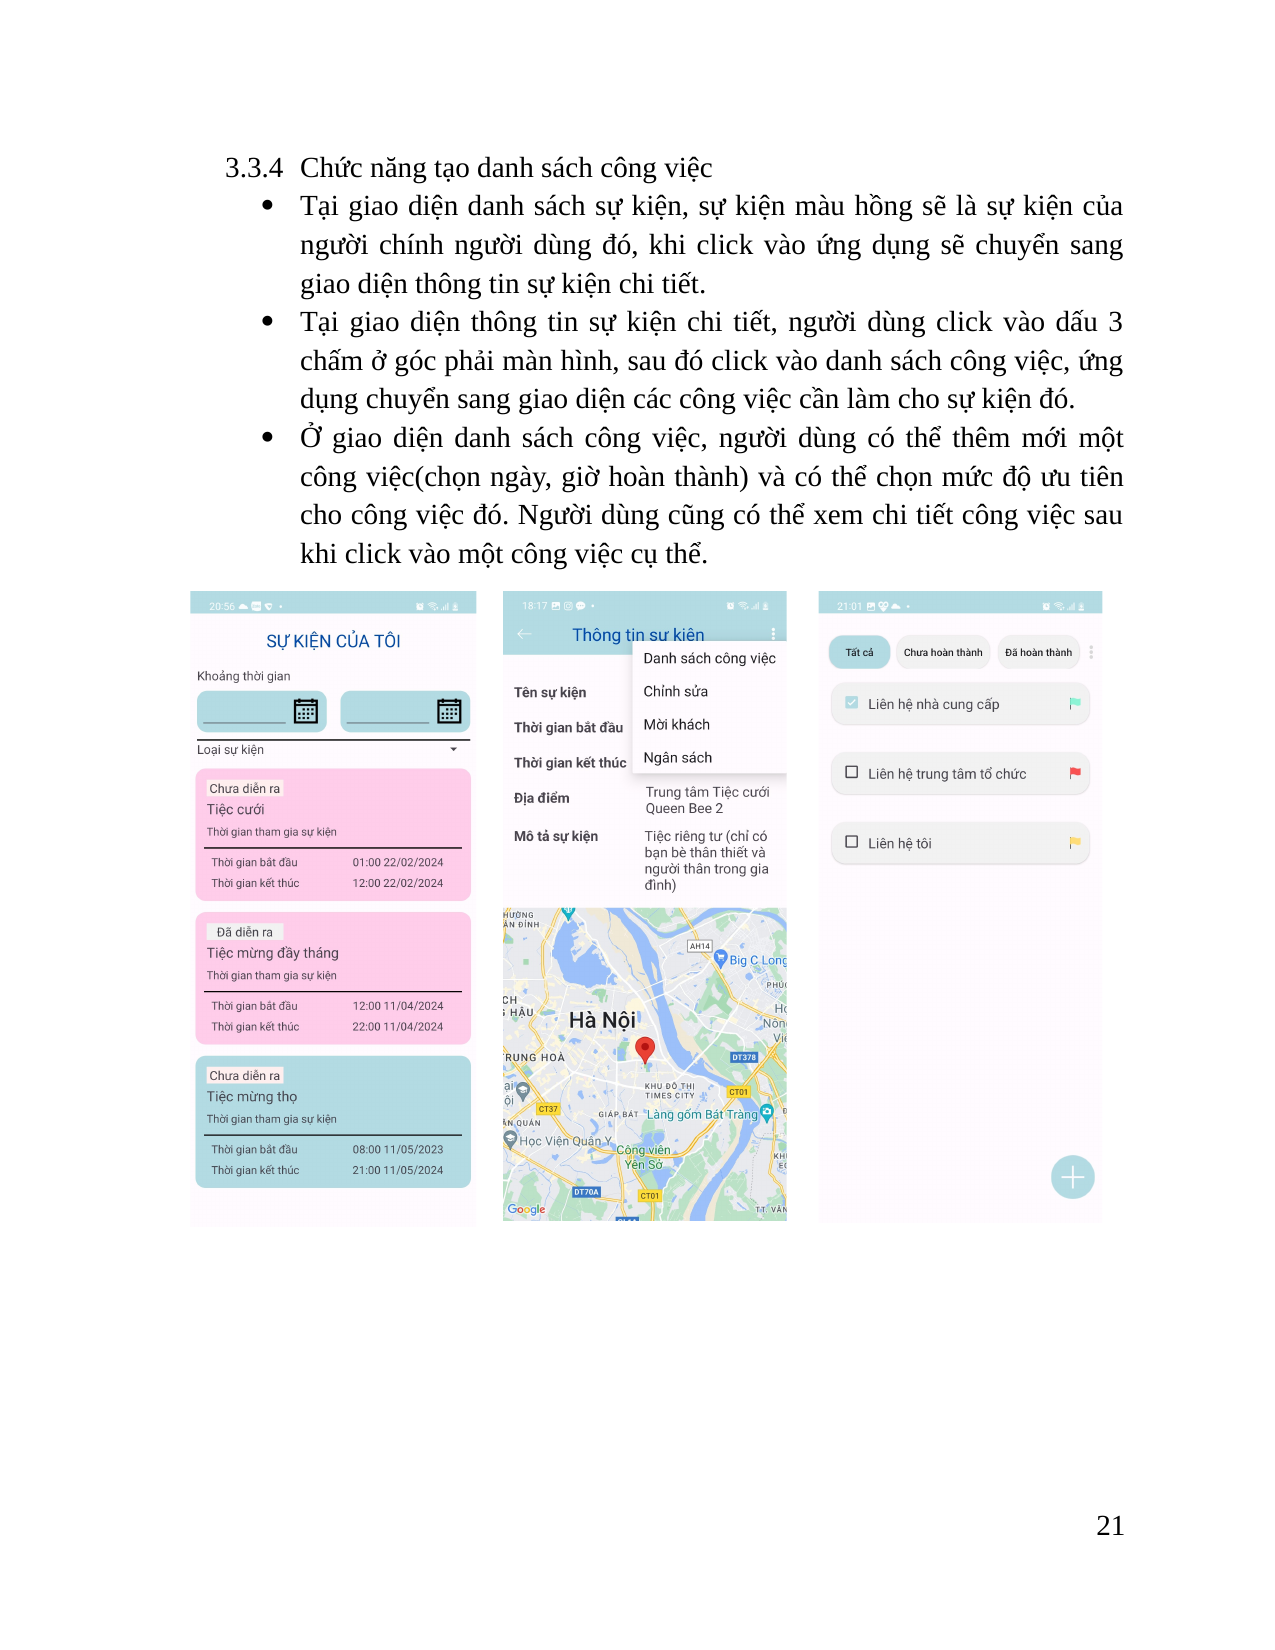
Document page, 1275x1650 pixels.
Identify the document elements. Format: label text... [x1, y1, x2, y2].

list Ở giao diện danh sách công việc, người dùng có thể thêm mới một công việc(chọn ngày, giờ hoàn thành) và có thể chọn mức độ ưu tiên cho công việc đó. Người dùng cũng có thể xem chi tiết công việc sau khi click vào một công việc cụ thể. [262, 420, 1125, 569]
list Tại giao diện danh sách sự kiện, sự kiện màu hồng sẽ là sự kiện của người chính người dùng đó, khi click vào ứng dụng sẽ chuyển sang giao diện thông tin sự kiện chi tiết. [262, 188, 1125, 299]
picture [818, 591, 1103, 1223]
table_header [179, 591, 492, 1232]
table_header [492, 591, 807, 1232]
table_header [807, 591, 1125, 1232]
picture [190, 591, 477, 1227]
list Tại giao diện thông tin sự kiện chi tiết, người dùng click vào dấu 3 chấm ở góc phải màn hình, sau đó click vào danh sách công việc, ứng dụng chuyển sang giao diện các công việc cần làm cho sự kiện đó. [262, 304, 1125, 415]
picture [503, 591, 787, 1221]
list Chức năng tạo danh sách công việc [225, 150, 1125, 183]
